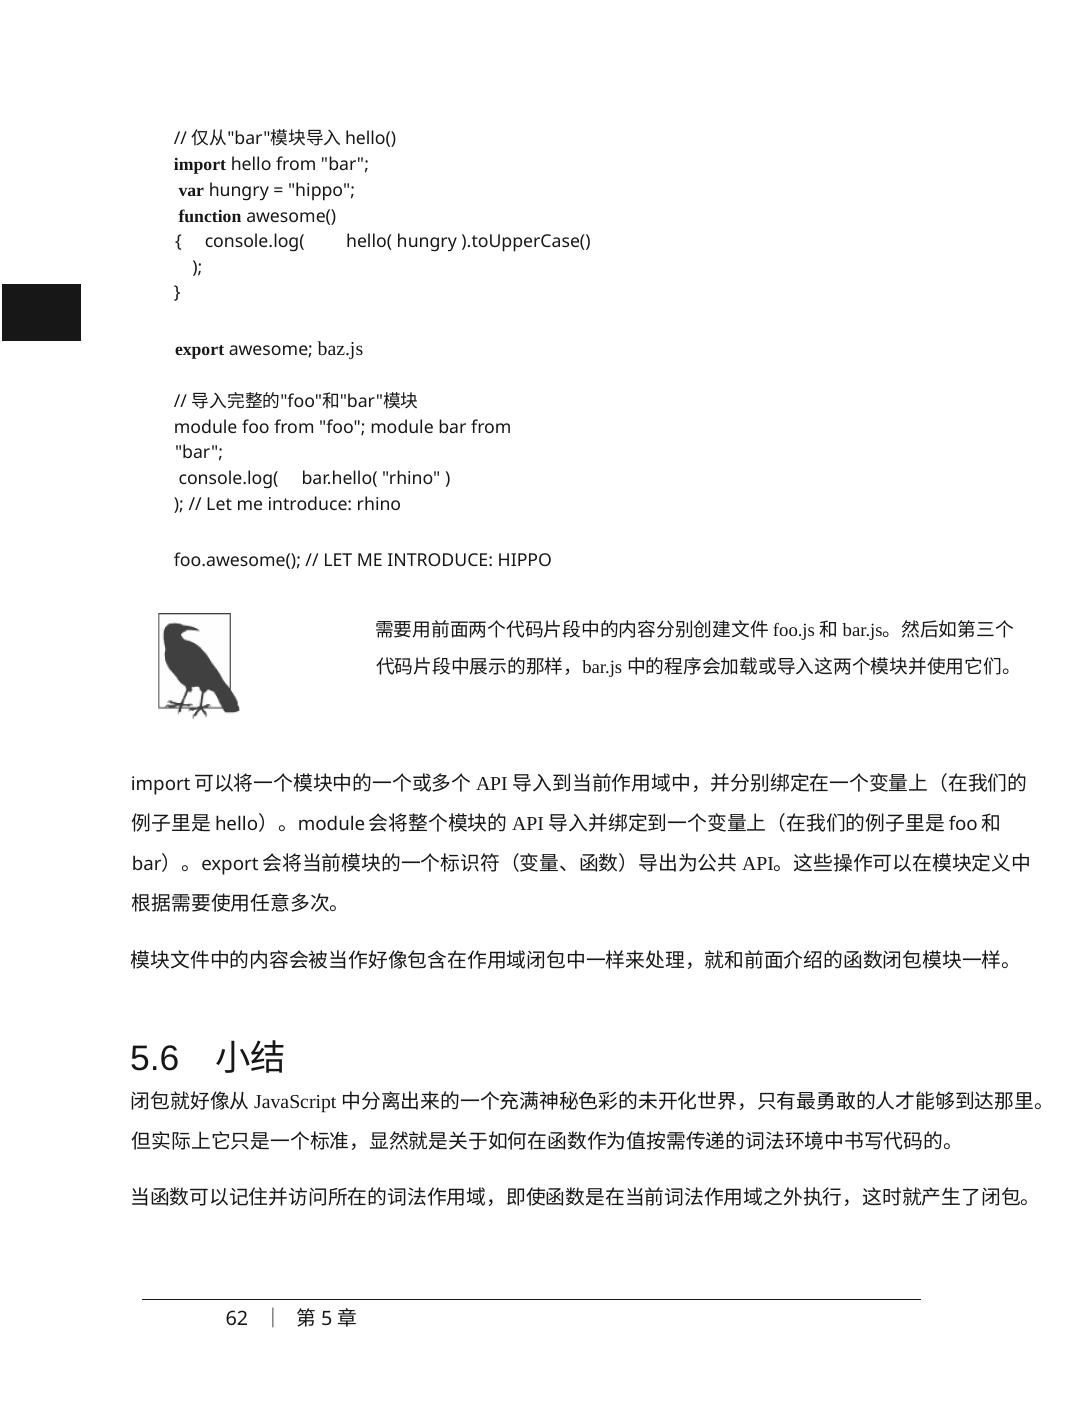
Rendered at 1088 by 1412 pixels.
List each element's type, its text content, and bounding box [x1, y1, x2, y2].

text 需要用前面两个代码片段中的内容分别创建文件 foo.js 和 bar.js。然后如第三个代码片段中展示的那样，bar.js 中的程序会加载或导入这两个模块并使用它们。 [248, 615, 1023, 679]
text 闭包就好像从 JavaScript 中分离出来的一个充满神秘色彩的未开化世界，只有最勇敢的人才能够到达那里。但实际上它只是一个标准，显然就是关于如何在函数作为值按需传递的词法环境中书写代码的。 [131, 1085, 1040, 1154]
text ); [174, 254, 765, 278]
text } [174, 280, 765, 304]
text export awesome; baz.js [132, 336, 482, 360]
text // 导入完整的"foo"和"bar"模块 [174, 387, 765, 412]
text foo.awesome(); // LET ME INTRODUCE: HIPPO [174, 547, 765, 571]
text 当函数可以记住并访问所在的词法作用域，即使函数是在当前词法作用域之外执行，这时就产生了闭包。 [130, 1182, 1040, 1211]
text module foo from "foo"; module bar from "bar"; [174, 414, 560, 463]
text ); // Let me introduce: rhino [174, 491, 765, 515]
text 模块文件中的内容会被当作好像包含在作用域闭包中一样来处理，就和前面介绍的函数闭包模块一样。 [131, 944, 1040, 973]
text import可以将一个模块中的一个或多个 API 导入到当前作用域中，并分别绑定在一个变量上（在我们的例子里是hello）。module会将整个模块的 API 导入并绑定到一个变量上（在我们的例子里是foo和bar）。export会将当前模块的一个标识符（变量、函数）导出为公共 API。这些操作可以在模块定义中根据需要使用任意多次。 [131, 767, 1040, 917]
text function awesome() { console.log( hello( hungry ).toUpperCase() [174, 203, 631, 252]
text console.log( bar.hello( "rhino" ) [174, 465, 516, 489]
subtitle 5.6 小结 [130, 1029, 1040, 1081]
text import hello from "bar"; [174, 151, 765, 176]
picture [158, 613, 240, 719]
text // 仅从"bar"模块导入hello() [174, 124, 765, 149]
text var hungry = "hippo"; [174, 177, 489, 201]
